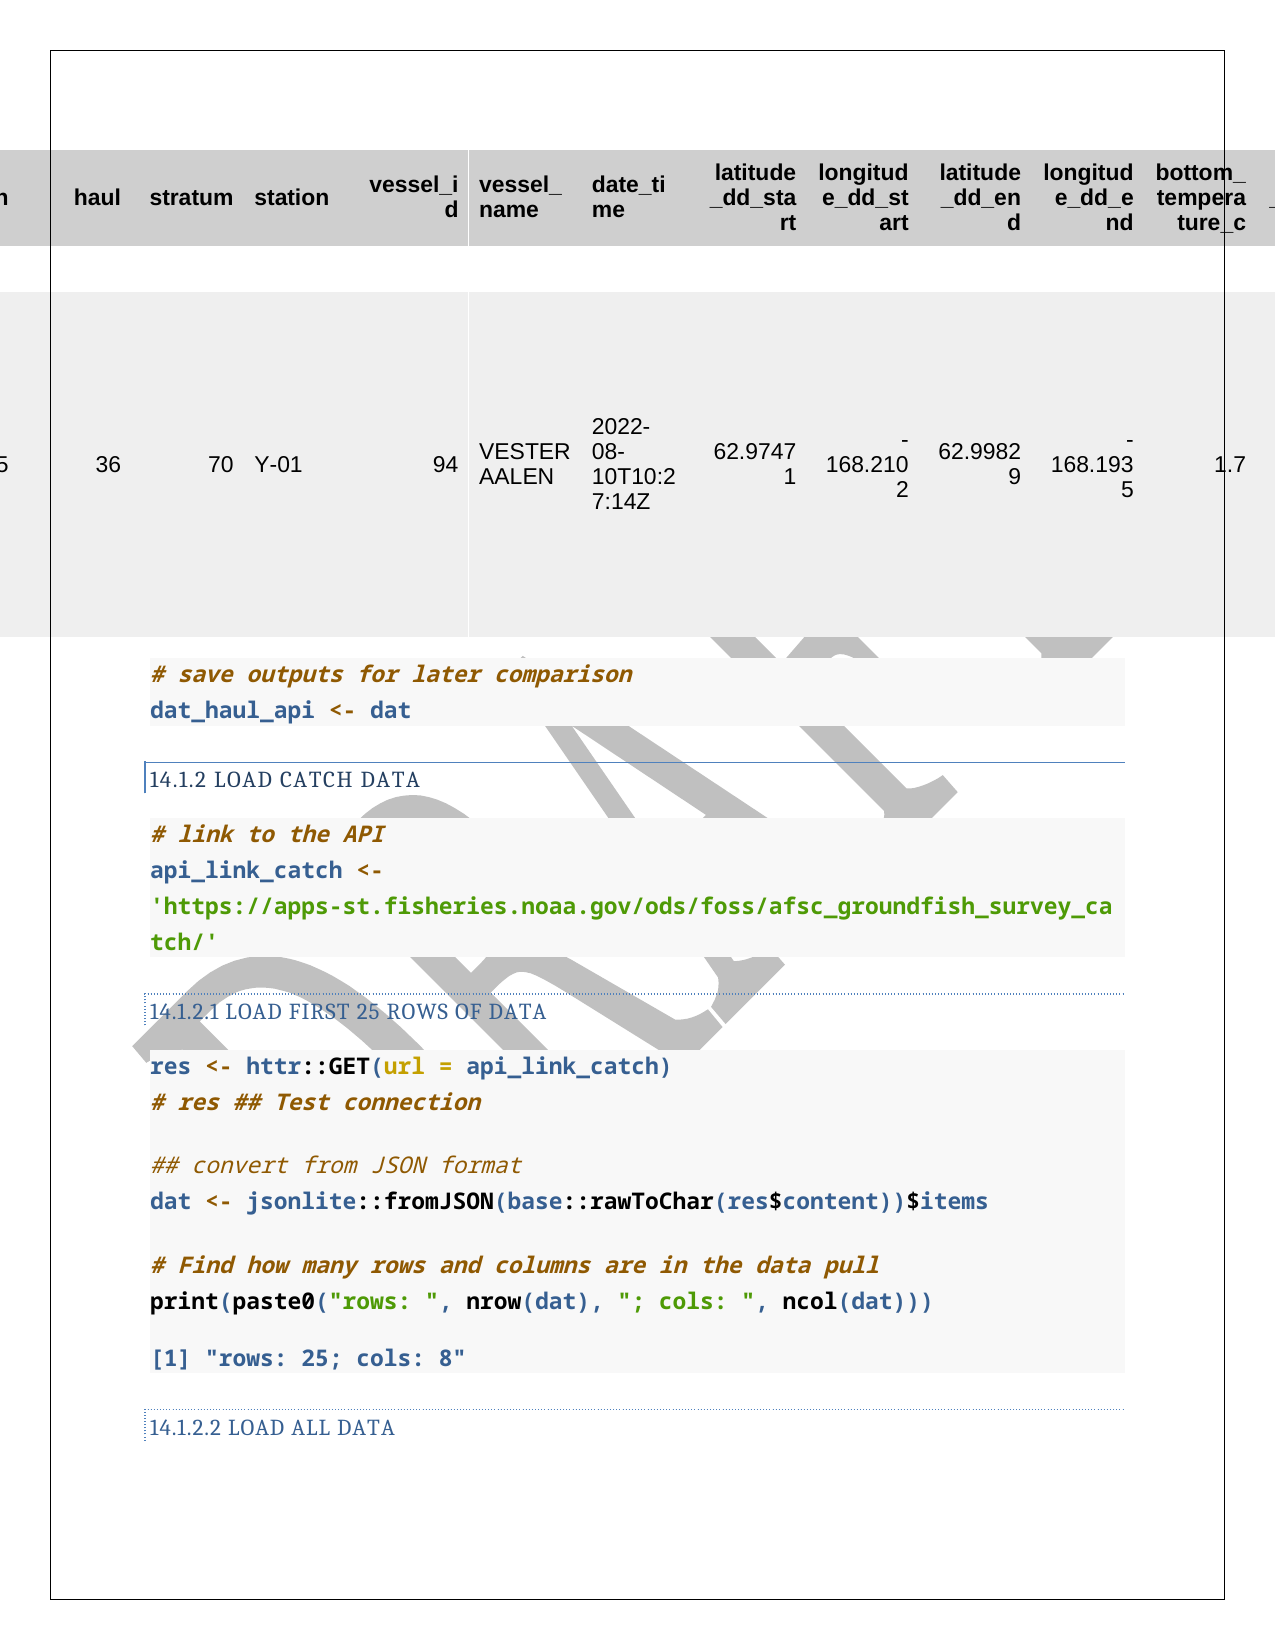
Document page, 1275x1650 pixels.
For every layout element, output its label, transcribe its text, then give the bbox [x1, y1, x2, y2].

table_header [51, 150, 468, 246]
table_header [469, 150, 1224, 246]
text res <- httr::GET(url = api_link_catch) # res ## Test connection ## convert from JSON format dat <- jsonlite::fromJSON(base::rawToChar(res$content))$items # Find how many rows and columns are in the data pull print(paste0("rows: ", nrow(dat), "; cols: ", ncol(dat))) [150, 1050, 1125, 1316]
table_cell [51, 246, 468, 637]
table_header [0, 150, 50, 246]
text # link to the API api_link_catch <- 'https://apps-st.fisheries.noaa.gov/ods/foss/afsc_groundfish_survey_catch/' [150, 818, 1125, 957]
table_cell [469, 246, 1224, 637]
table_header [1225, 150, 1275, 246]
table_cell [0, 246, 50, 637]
text [1] "rows: 25; cols: 8" [150, 1341, 1125, 1373]
subtitle 14.1.2 Load catch data [146, 763, 1125, 793]
subtitle 14.1.2.1 Load first 25 rows of data [144, 993, 1125, 1025]
text # save outputs for later comparison dat_haul_api <- dat [150, 658, 1125, 726]
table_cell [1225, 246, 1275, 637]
subtitle 14.1.2.2 Load all data [144, 1409, 1125, 1441]
